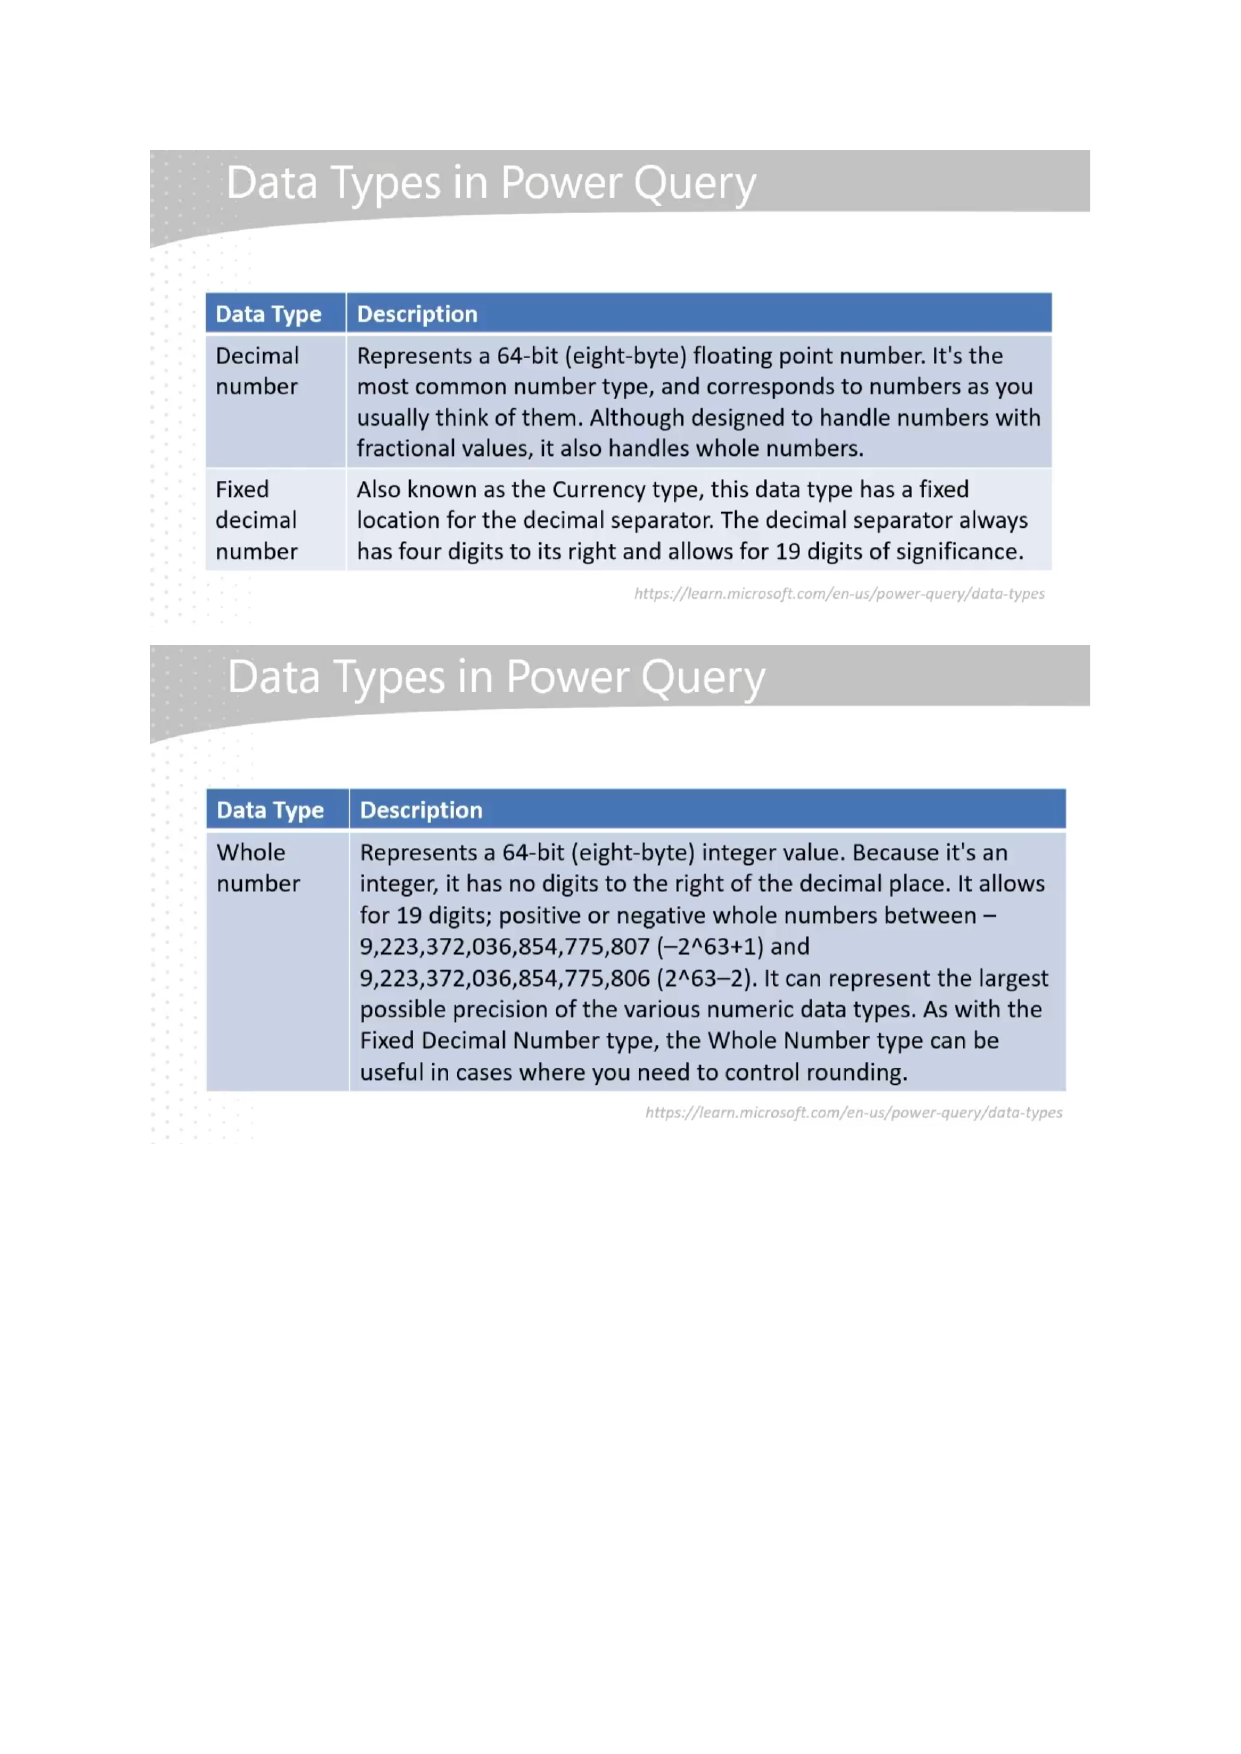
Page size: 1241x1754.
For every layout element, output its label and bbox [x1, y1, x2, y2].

picture [150, 645, 1091, 1144]
picture [150, 150, 1091, 627]
